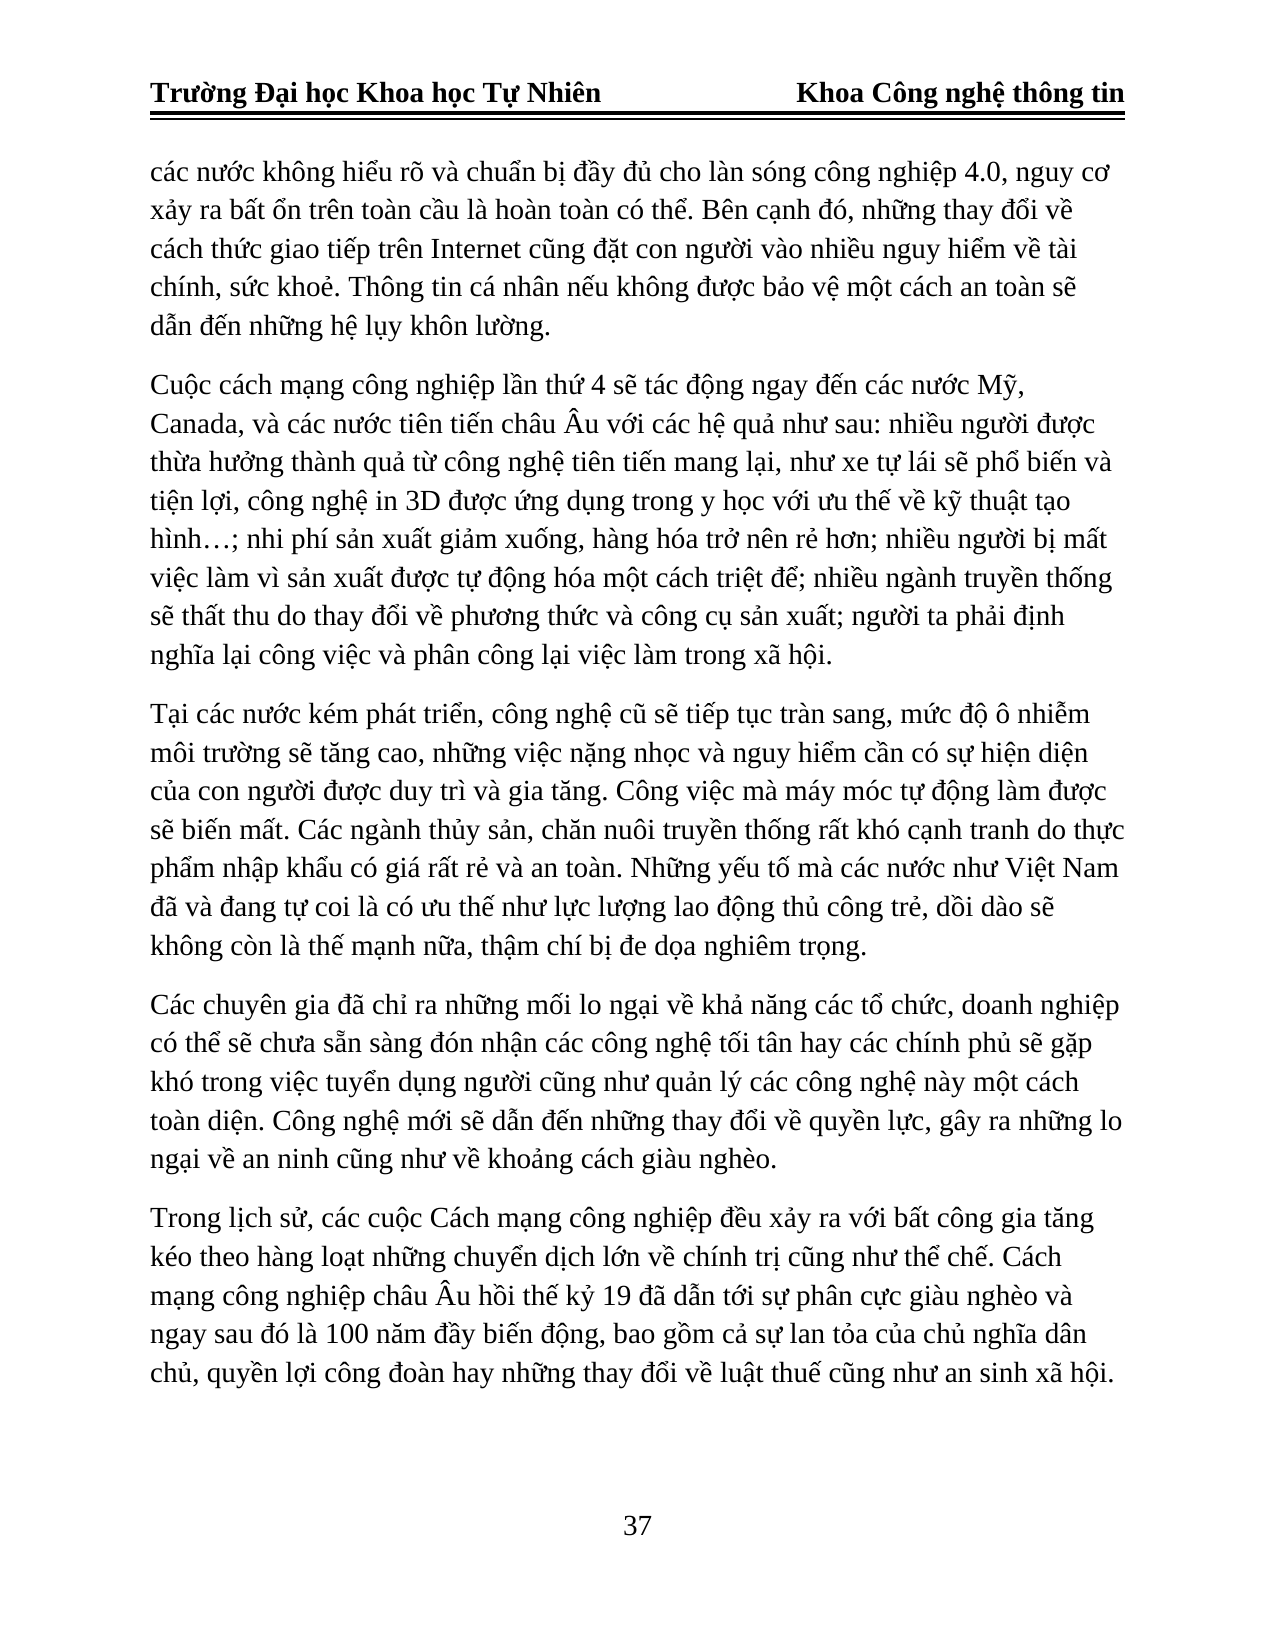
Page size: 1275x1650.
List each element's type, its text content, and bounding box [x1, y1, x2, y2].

text Cuộc cách mạng công nghiệp lần thứ 4 sẽ tác động ngay đến các nước Mỹ, Canada, và các nước tiên tiến châu Âu với các hệ quả như sau: nhiều người được thừa hưởng thành quả từ công nghệ tiên tiến mang lại, như xe tự lái sẽ phổ biến và tiện lợi, công nghệ in 3D được ứng dụng trong y học với ưu thế về kỹ thuật tạo hình…; nhi phí sản xuất giảm xuống, hàng hóa trở nên rẻ hơn; nhiều người bị mất việc làm vì sản xuất được tự động hóa một cách triệt để; nhiều ngành truyền thống sẽ thất thu do thay đổi về phương thức và công cụ sản xuất; người ta phải định nghĩa lại công việc và phân công lại việc làm trong xã hội. [150, 367, 1125, 671]
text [150, 154, 1125, 341]
text Tại các nước kém phát triển, công nghệ cũ sẽ tiếp tục tràn sang, mức độ ô nhiễm môi trường sẽ tăng cao, những việc nặng nhọc và nguy hiểm cần có sự hiện diện của con người được duy trì và gia tăng. Công việc mà máy móc tự động làm được sẽ biến mất. Các ngành thủy sản, chăn nuôi truyền thống rất khó cạnh tranh do thực phẩm nhập khẩu có giá rất rẻ và an toàn. Những yếu tố mà các nước như Việt Nam đã và đang tự coi là có ưu thế như lực lượng lao động thủ công trẻ, dồi dào sẽ không còn là thế mạnh nữa, thậm chí bị đe dọa nghiêm trọng. [150, 696, 1125, 961]
text Các chuyên gia đã chỉ ra những mối lo ngại về khả năng các tổ chức, doanh nghiệp có thể sẽ chưa sẵn sàng đón nhận các công nghệ tối tân hay các chính phủ sẽ gặp khó trong việc tuyển dụng người cũng như quản lý các công nghệ này một cách toàn diện. Công nghệ mới sẽ dẫn đến những thay đổi về quyền lực, gây ra những lo ngại về an ninh cũng như về khoảng cách giàu nghèo. [150, 987, 1125, 1175]
text Trong lịch sử, các cuộc Cách mạng công nghiệp đều xảy ra với bất công gia tăng kéo theo hàng loạt những chuyển dịch lớn về chính trị cũng như thể chế. Cách mạng công nghiệp châu Âu hồi thế kỷ 19 đã dẫn tới sự phân cực giàu nghèo và ngay sau đó là 100 năm đầy biến động, bao gồm cả sự lan tỏa của chủ nghĩa dân chủ, quyền lợi công đoàn hay những thay đổi về luật thuế cũng như an sinh xã hội. [150, 1201, 1125, 1388]
